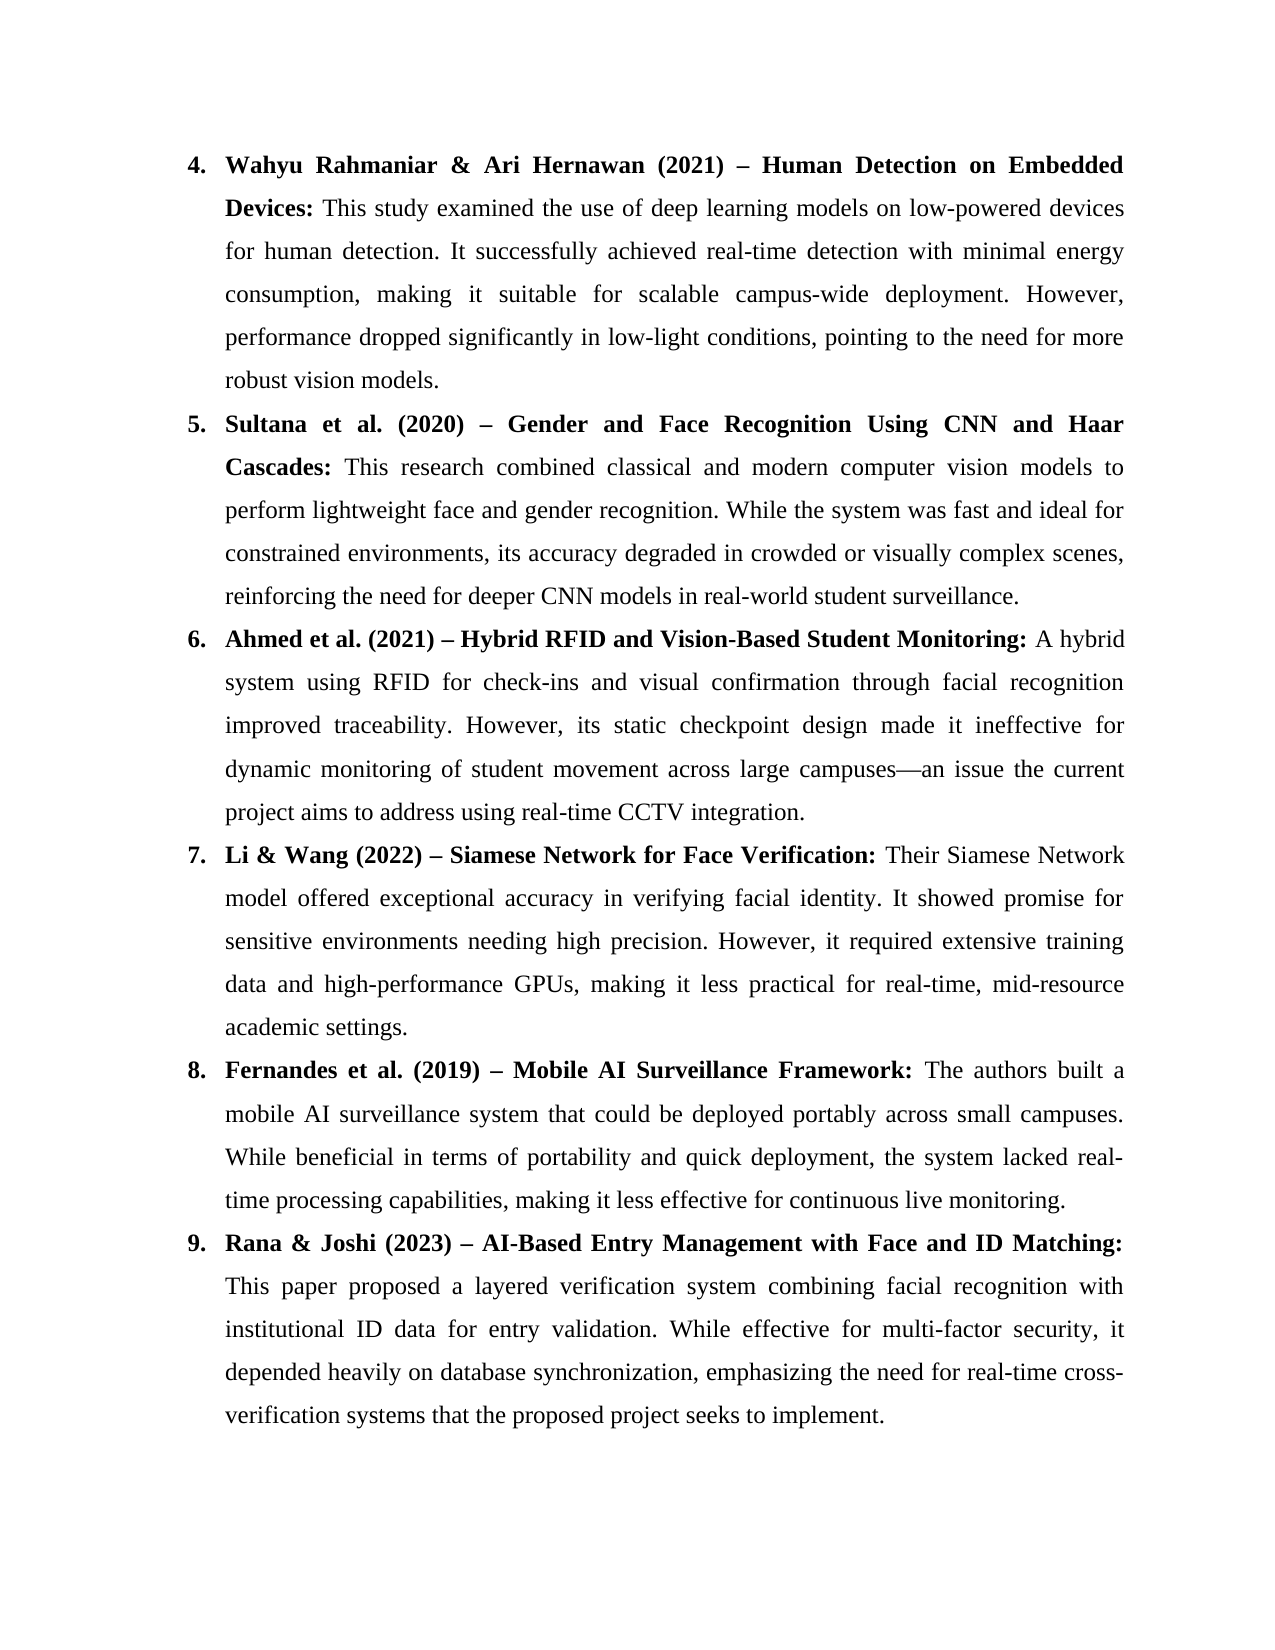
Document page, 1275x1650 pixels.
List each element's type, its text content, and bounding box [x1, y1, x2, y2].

list Sultana et al. (2020) – Gender and Face Recognition Using CNN and Haar Cascades: This research combined classical and modern computer vision models to perform lightweight face and gender recognition. While the system was fast and ideal for constrained environments, its accuracy degraded in crowded or visually complex scenes, reinforcing the need for deeper CNN models in real-world student surveillance. [187, 409, 1125, 610]
list Li & Wang (2022) – Siamese Network for Face Verification: Their Siamese Network model offered exceptional accuracy in verifying facial identity. It showed promise for sensitive environments needing high precision. However, it required extensive training data and high-performance GPUs, making it less practical for real-time, mid-resource academic settings. [187, 840, 1125, 1041]
list Fernandes et al. (2019) – Mobile AI Surveillance Framework: The authors built a mobile AI surveillance system that could be deployed portably across small campuses. While beneficial in terms of portability and quick deployment, the system lacked real-time processing capabilities, making it less effective for continuous live monitoring. [187, 1056, 1125, 1214]
list Rana & Joshi (2023) – AI-Based Entry Management with Face and ID Matching: This paper proposed a layered verification system combining facial recognition with institutional ID data for entry validation. While effective for multi-factor security, it depended heavily on database synchronization, emphasizing the need for real-time cross-verification systems that the proposed project seeks to implement. [187, 1228, 1125, 1429]
list Wahyu Rahmaniar & Ari Hernawan (2021) – Human Detection on Embedded Devices: This study examined the use of deep learning models on low-powered devices for human detection. It successfully achieved real-time detection with minimal energy consumption, making it suitable for scalable campus-wide deployment. However, performance dropped significantly in low-light conditions, pointing to the need for more robust vision models. [187, 150, 1125, 394]
list Ahmed et al. (2021) – Hybrid RFID and Vision-Based Student Monitoring: A hybrid system using RFID for check-ins and visual confirmation through facial recognition improved traceability. However, its static checkpoint design made it ineffective for dynamic monitoring of student movement across large campuses—an issue the current project aims to address using real-time CCTV integration. [187, 624, 1125, 826]
